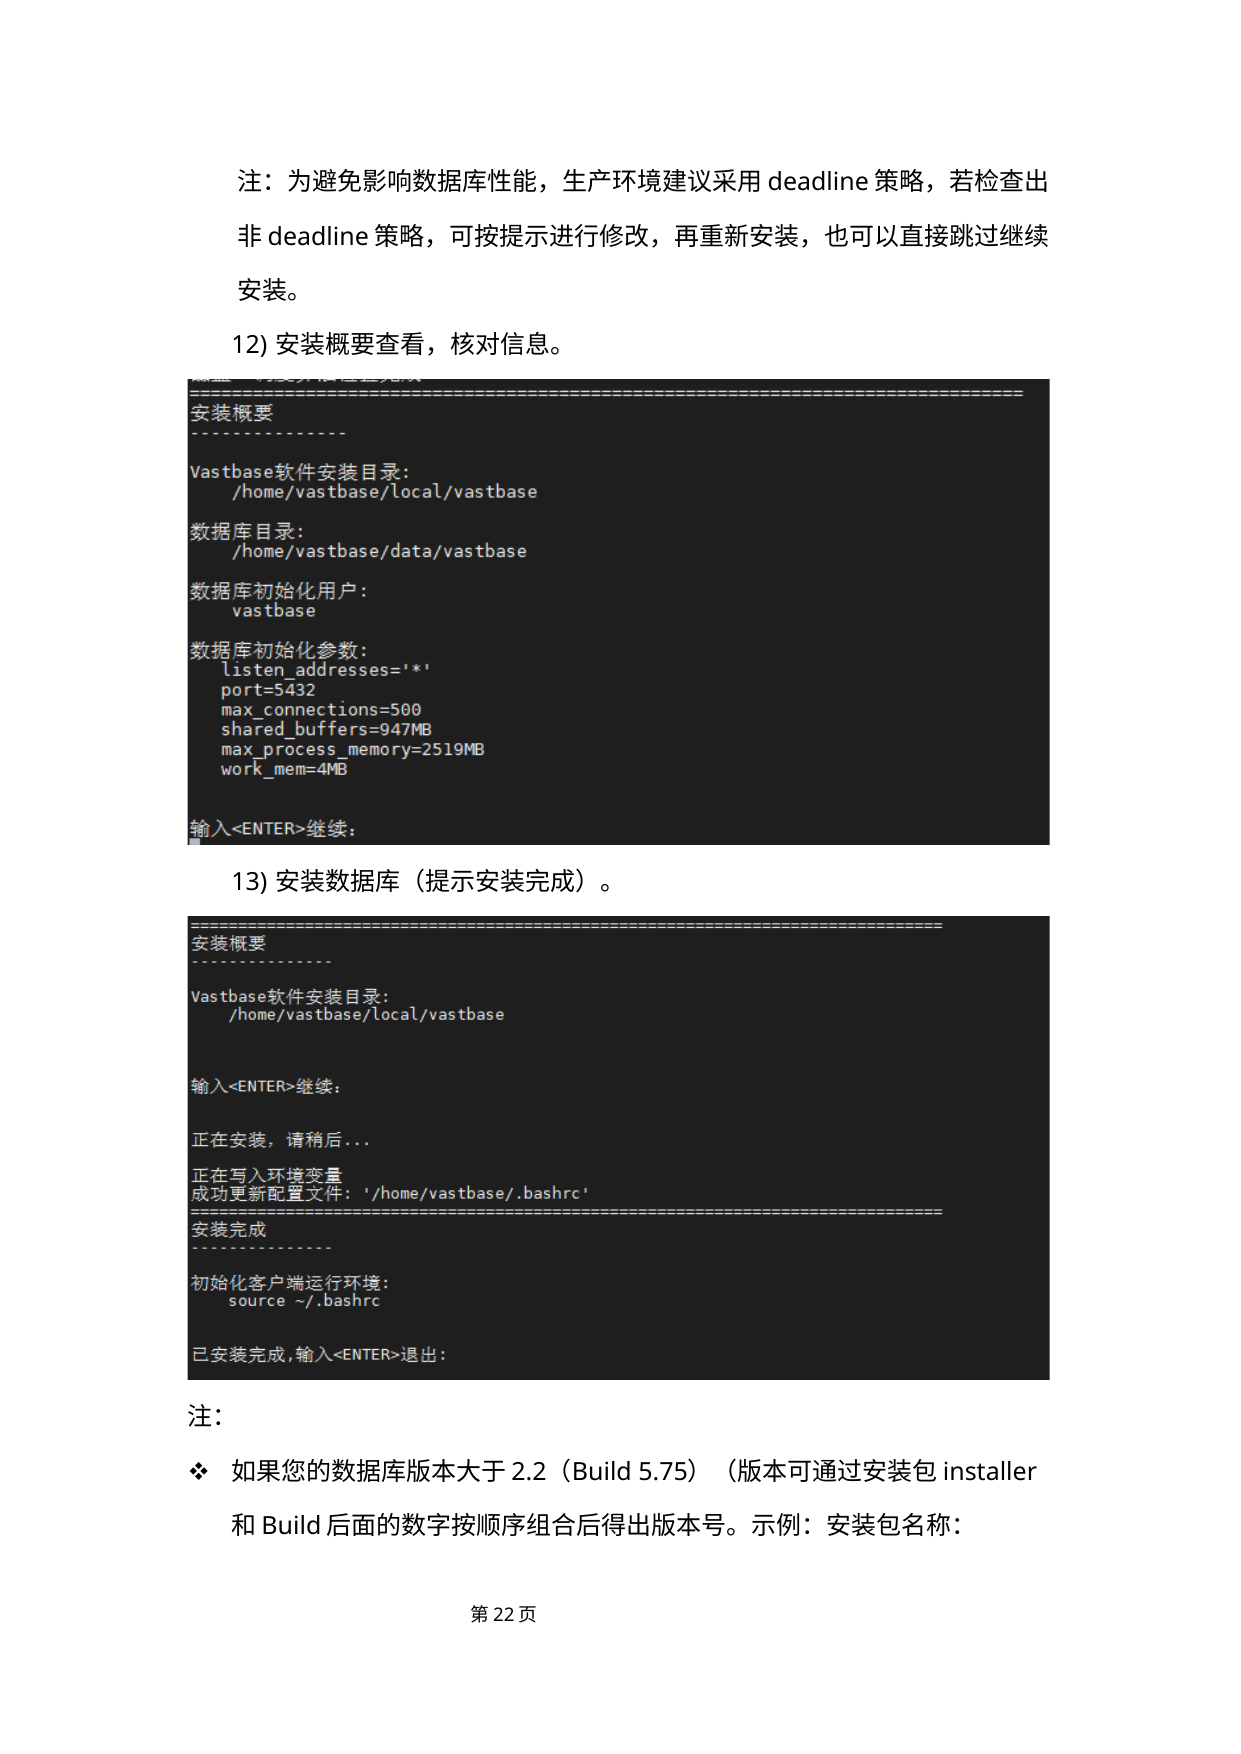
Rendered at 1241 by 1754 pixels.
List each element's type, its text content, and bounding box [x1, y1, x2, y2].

list 安装概要查看，核对信息。 [231, 325, 1053, 361]
list 注： [187, 1397, 1053, 1433]
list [187, 1451, 1053, 1542]
list 安装数据库（提示安装完成）。 [231, 862, 1053, 898]
list 注：为避免影响数据库性能，生产环境建议采用deadline策略，若检查出非deadline策略，可按提示进行修改，再重新安装，也可以直接跳过继续安装。 [237, 162, 1053, 307]
picture [187, 379, 1050, 845]
picture [187, 916, 1050, 1380]
